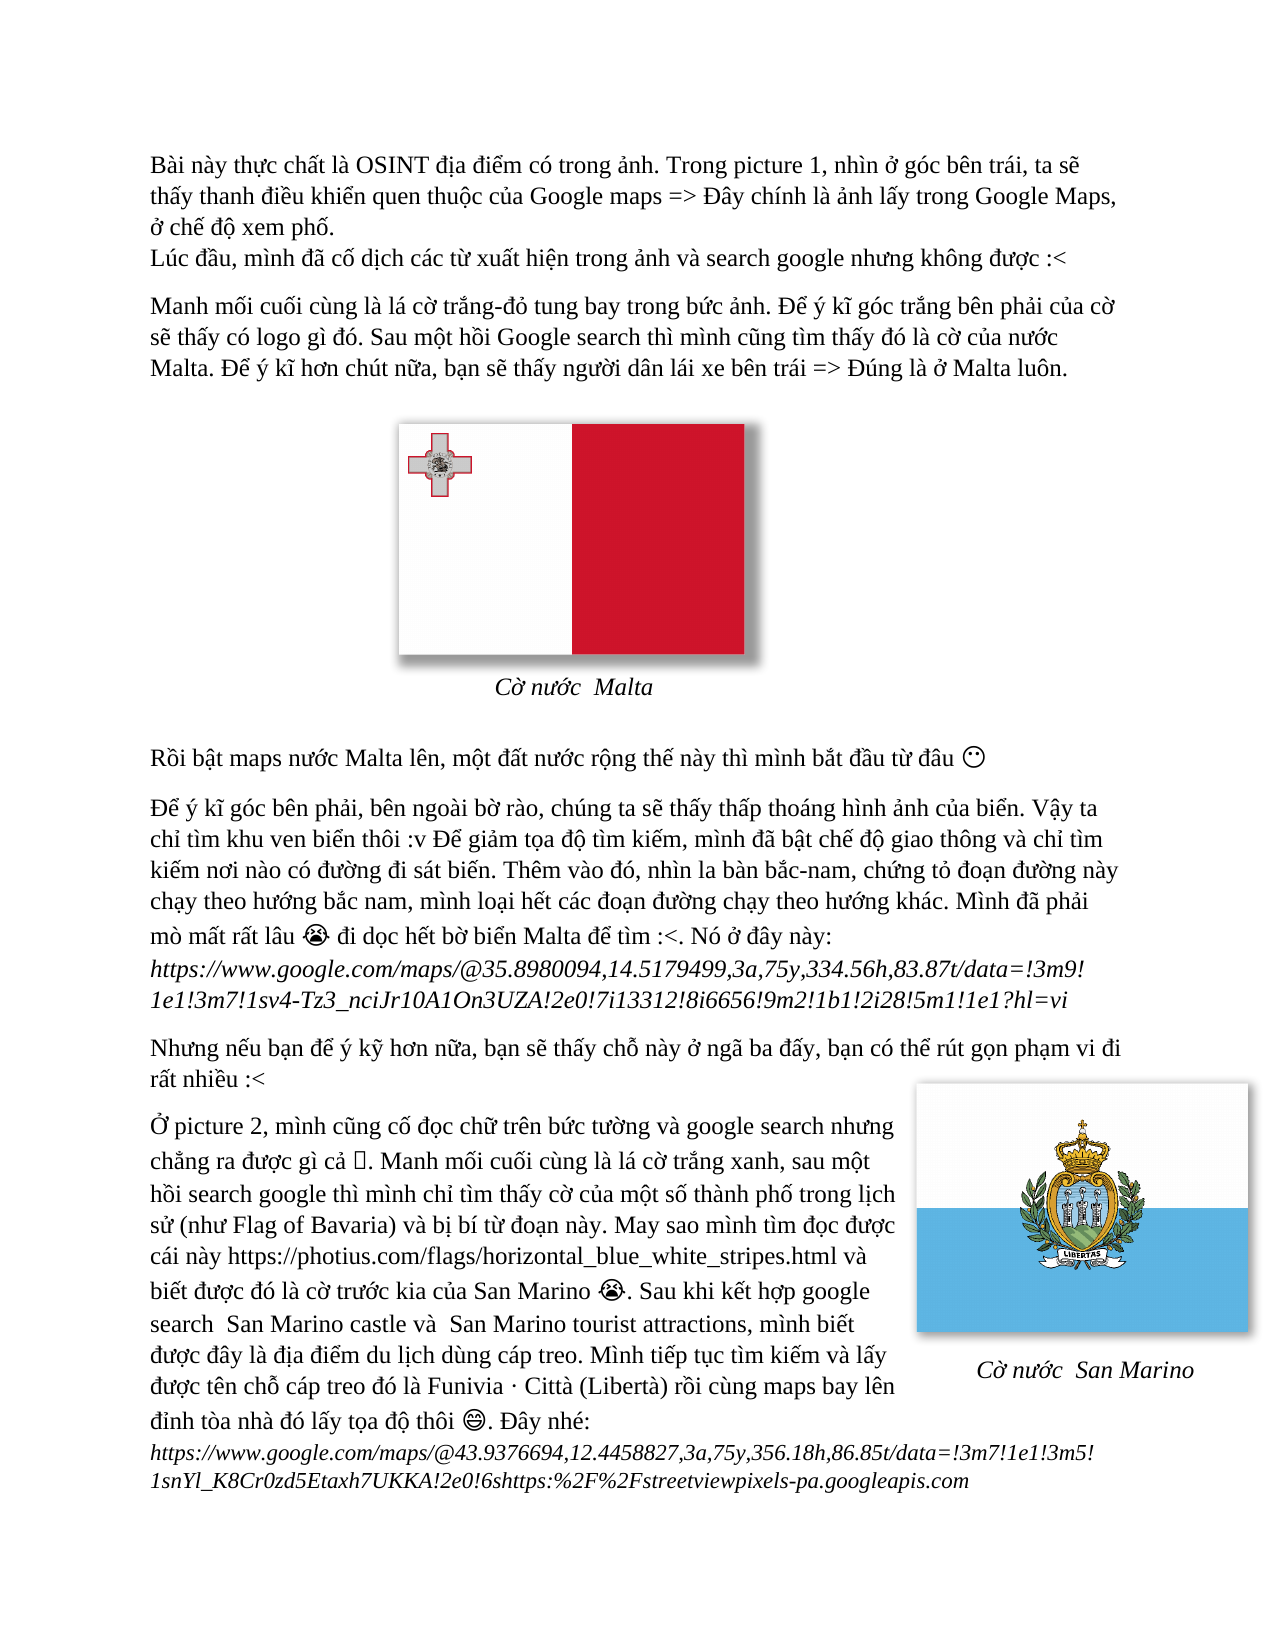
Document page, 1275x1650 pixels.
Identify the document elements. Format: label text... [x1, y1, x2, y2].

text Nhưng nếu bạn để ý kỹ hơn nữa, bạn sẽ thấy chỗ này ở ngã ba đấy, bạn có thể rút gọn phạm vi đi rất nhiều :< [150, 1033, 1125, 1092]
picture [916, 1083, 1248, 1332]
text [150, 1111, 1125, 1493]
text Manh mối cuối cùng là lá cờ trắng-đỏ tung bay trong bức ảnh. Để ý kĩ góc trắng bên phải của cờ sẽ thấy có logo gì đó. Sau một hồi Google search thì mình cũng tìm thấy đó là cờ của nước Malta. Để ý kĩ hơn chút nữa, bạn sẽ thấy người dân lái xe bên trái => Đúng là ở Malta luôn. [150, 291, 1125, 382]
text Để ý kĩ góc bên phải, bên ngoài bờ rào, chúng ta sẽ thấy thấp thoáng hình ảnh của biển. Vậy ta chỉ tìm khu ven biển thôi :v Để giảm tọa độ tìm kiếm, mình đã bật chế độ giao thông và chỉ tìm kiếm nơi nào có đường đi sát biến. Thêm vào đó, nhìn la bàn bắc-nam, chứng tỏ đoạn đường này chạy theo hướng bắc nam, mình loại hết các đoạn đường chạy theo hướng khác. Mình đã phải mò mất rất lâu 😭 đi dọc hết bờ biển Malta để tìm :<. Nó ở đây này: https://www.google.com/maps/@35.8980094,14.5179499,3a,75y,334.56h,83.87t/data=!3m9!1e1!3m7!1sv4-Tz3_nciJr10A1On3UZA!2e0!7i13312!8i6656!9m2!1b1!2i28!5m1!1e1?hl=vi [150, 793, 1125, 1014]
picture [399, 424, 745, 655]
text Rồi bật maps nước Malta lên, một đất nước rộng thế này thì mình bắt đầu từ đâu 😶 [150, 401, 1125, 773]
text Bài này thực chất là OSINT địa điểm có trong ảnh. Trong picture 1, nhìn ở góc bên trái, ta sẽ thấy thanh điều khiển quen thuộc của Google maps => Đây chính là ảnh lấy trong Google Maps, ở chế độ xem phố. Lúc đầu, mình đã cố dịch các từ xuất hiện trong ảnh và search google nhưng không được :< [150, 150, 1125, 272]
